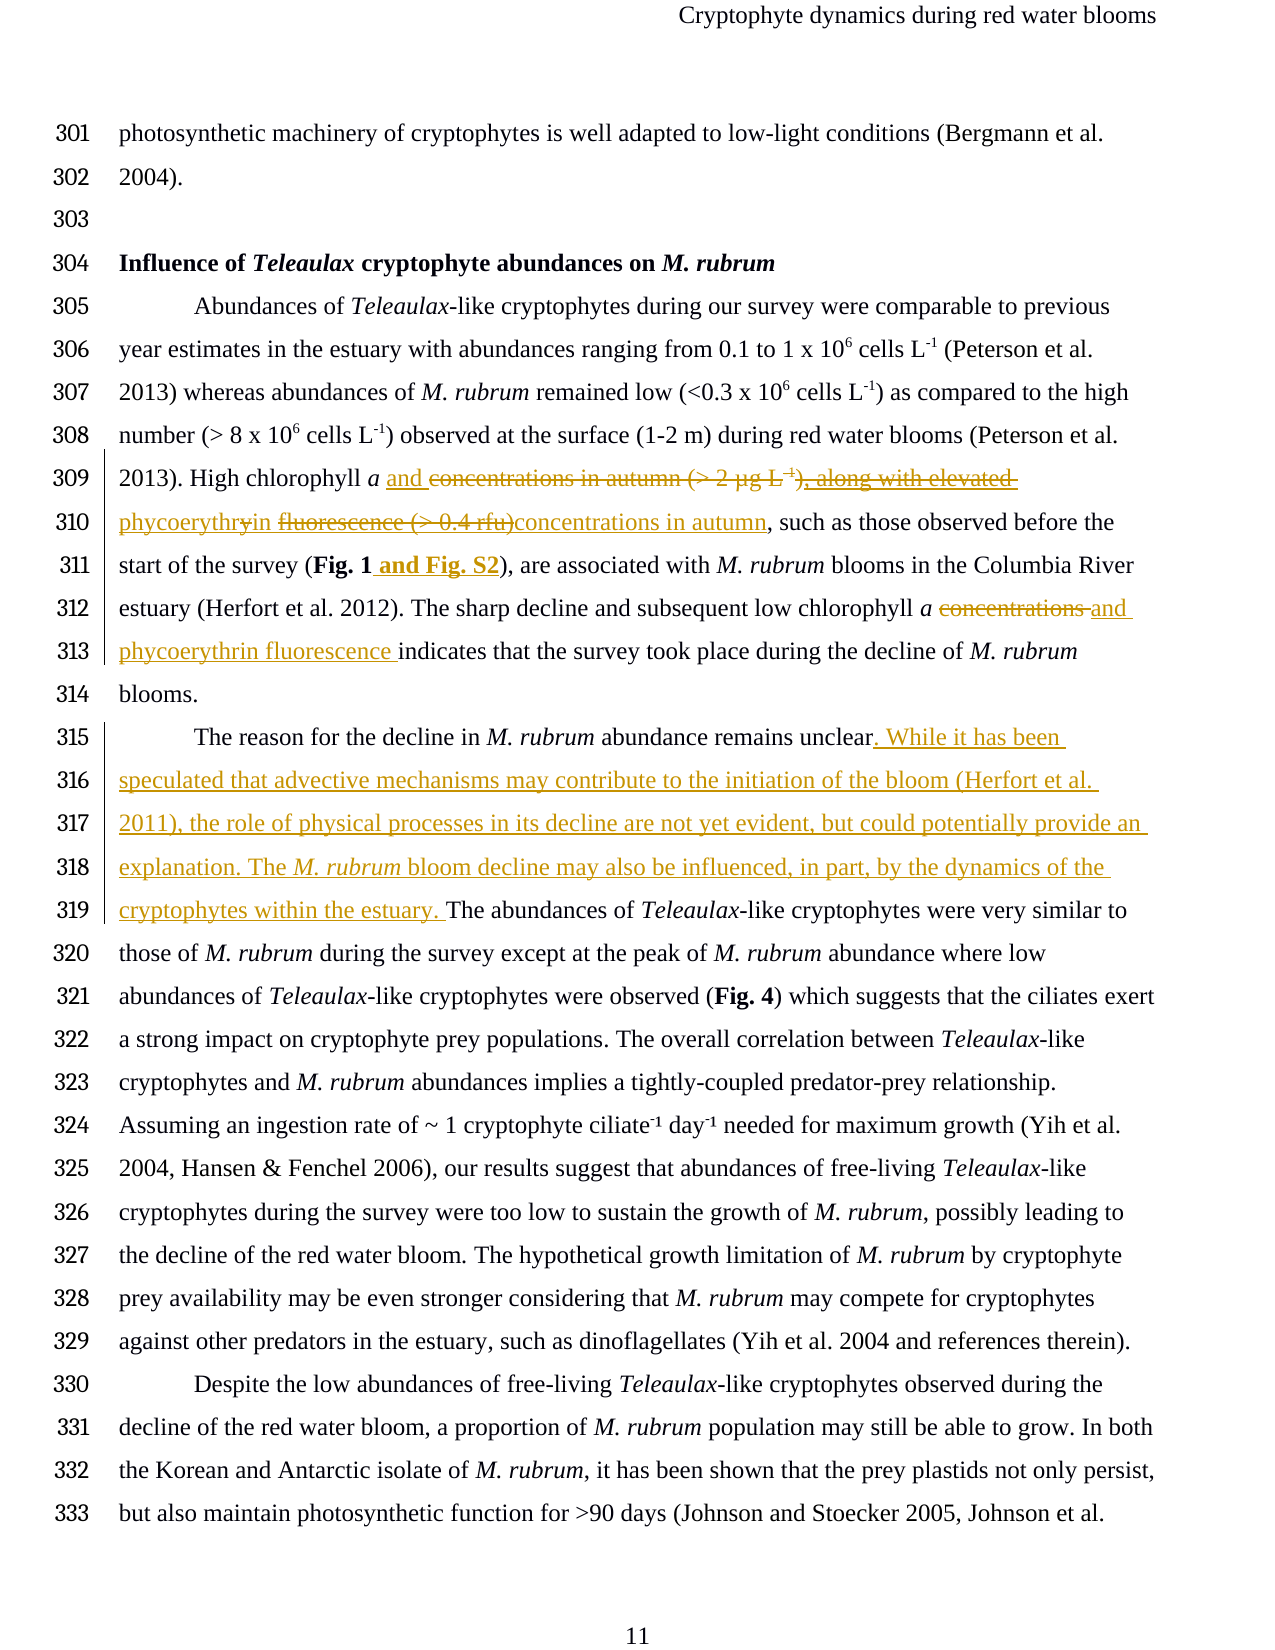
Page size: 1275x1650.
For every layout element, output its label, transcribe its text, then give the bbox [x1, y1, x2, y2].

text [118, 118, 1156, 190]
text Influence of Teleaulax cryptophyte abundances on M. rubrum [118, 248, 1156, 277]
text The reason for the decline in M. rubrum abundance remains unclearThe abundances of Teleaulax-like cryptophytes were very similar to those of M. rubrum during the survey except at the peak of M. rubrum abundance where low abundances of Teleaulax-like cryptophytes were observed (Fig. 4) which suggests that the ciliates exert a strong impact on cryptophyte prey populations. The overall correlation between Teleaulax-like cryptophytes and M. rubrum abundances implies a tightly-coupled predator-prey relationship. Assuming an ingestion rate of ~ 1 cryptophyte ciliate-¹ day-¹ needed for maximum growth (Yih et al. 2004, Hansen & Fenchel 2006), our results suggest that abundances of free-living Teleaulax-like cryptophytes during the survey were too low to sustain the growth of M. rubrum, possibly leading to the decline of the red water bloom. The hypothetical growth limitation of M. rubrum by cryptophyte prey availability may be even stronger considering that M. rubrum may compete for cryptophytes against other predators in the estuary, such as dinoflagellates (Yih et al. 2004 and references therein). [118, 722, 1156, 1355]
text Abundances of Teleaulax-like cryptophytes during our survey were comparable to previous year estimates in the estuary with abundances ranging from 0.1 to 1 x 106 cells L-1 (Peterson et al. 2013) whereas abundances of M. rubrum remained low (<0.3 x 106 cells L-1) as compared to the high number (> 8 x 106 cells L-1) observed at the surface (1-2 m) during red water blooms (Peterson et al. 2013). High chlorophyll a , such as those observed before the start of the survey (Fig. 1), are associated with M. rubrum blooms in the Columbia River estuary (Herfort et al. 2012). The sharp decline and subsequent low chlorophyll a indicates that the survey took place during the decline of M. rubrum blooms. [118, 291, 1156, 708]
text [118, 1369, 1156, 1527]
